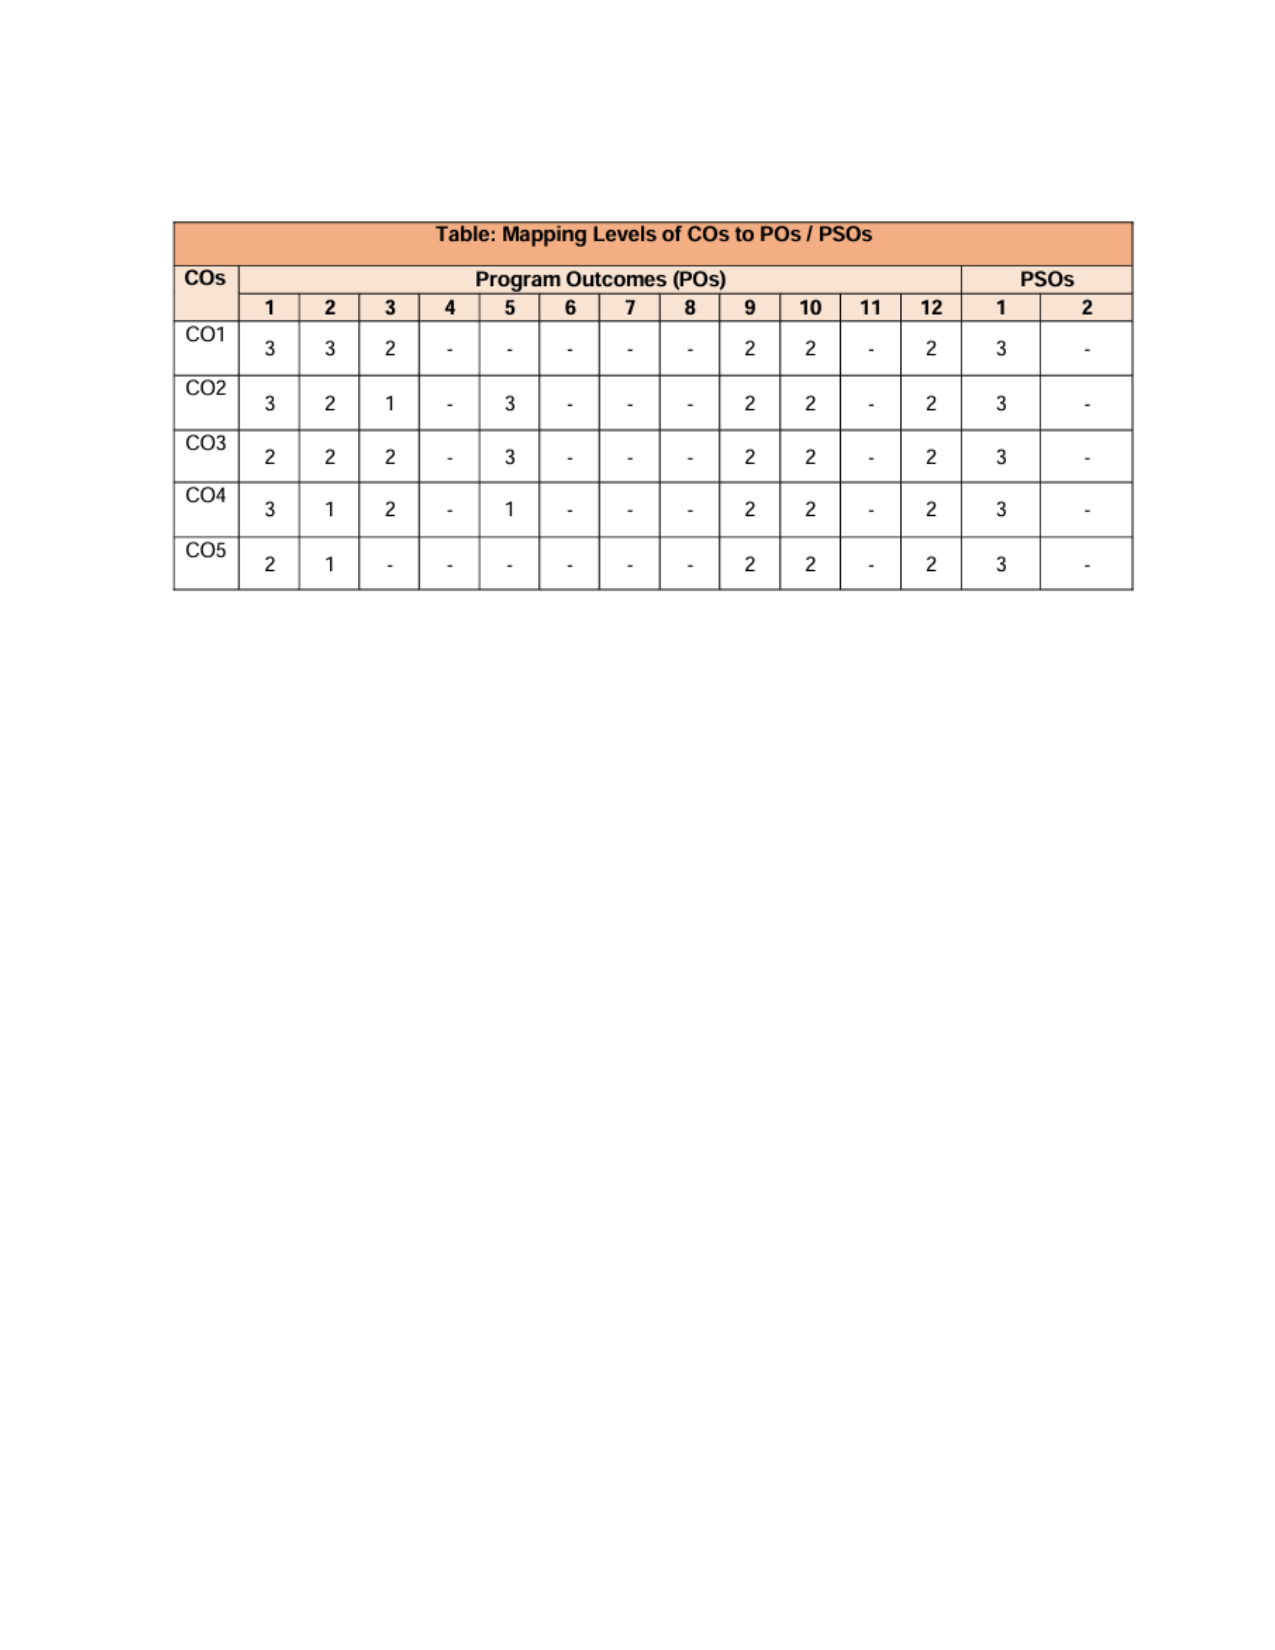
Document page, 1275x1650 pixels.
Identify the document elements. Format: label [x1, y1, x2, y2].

picture [150, 206, 1144, 594]
